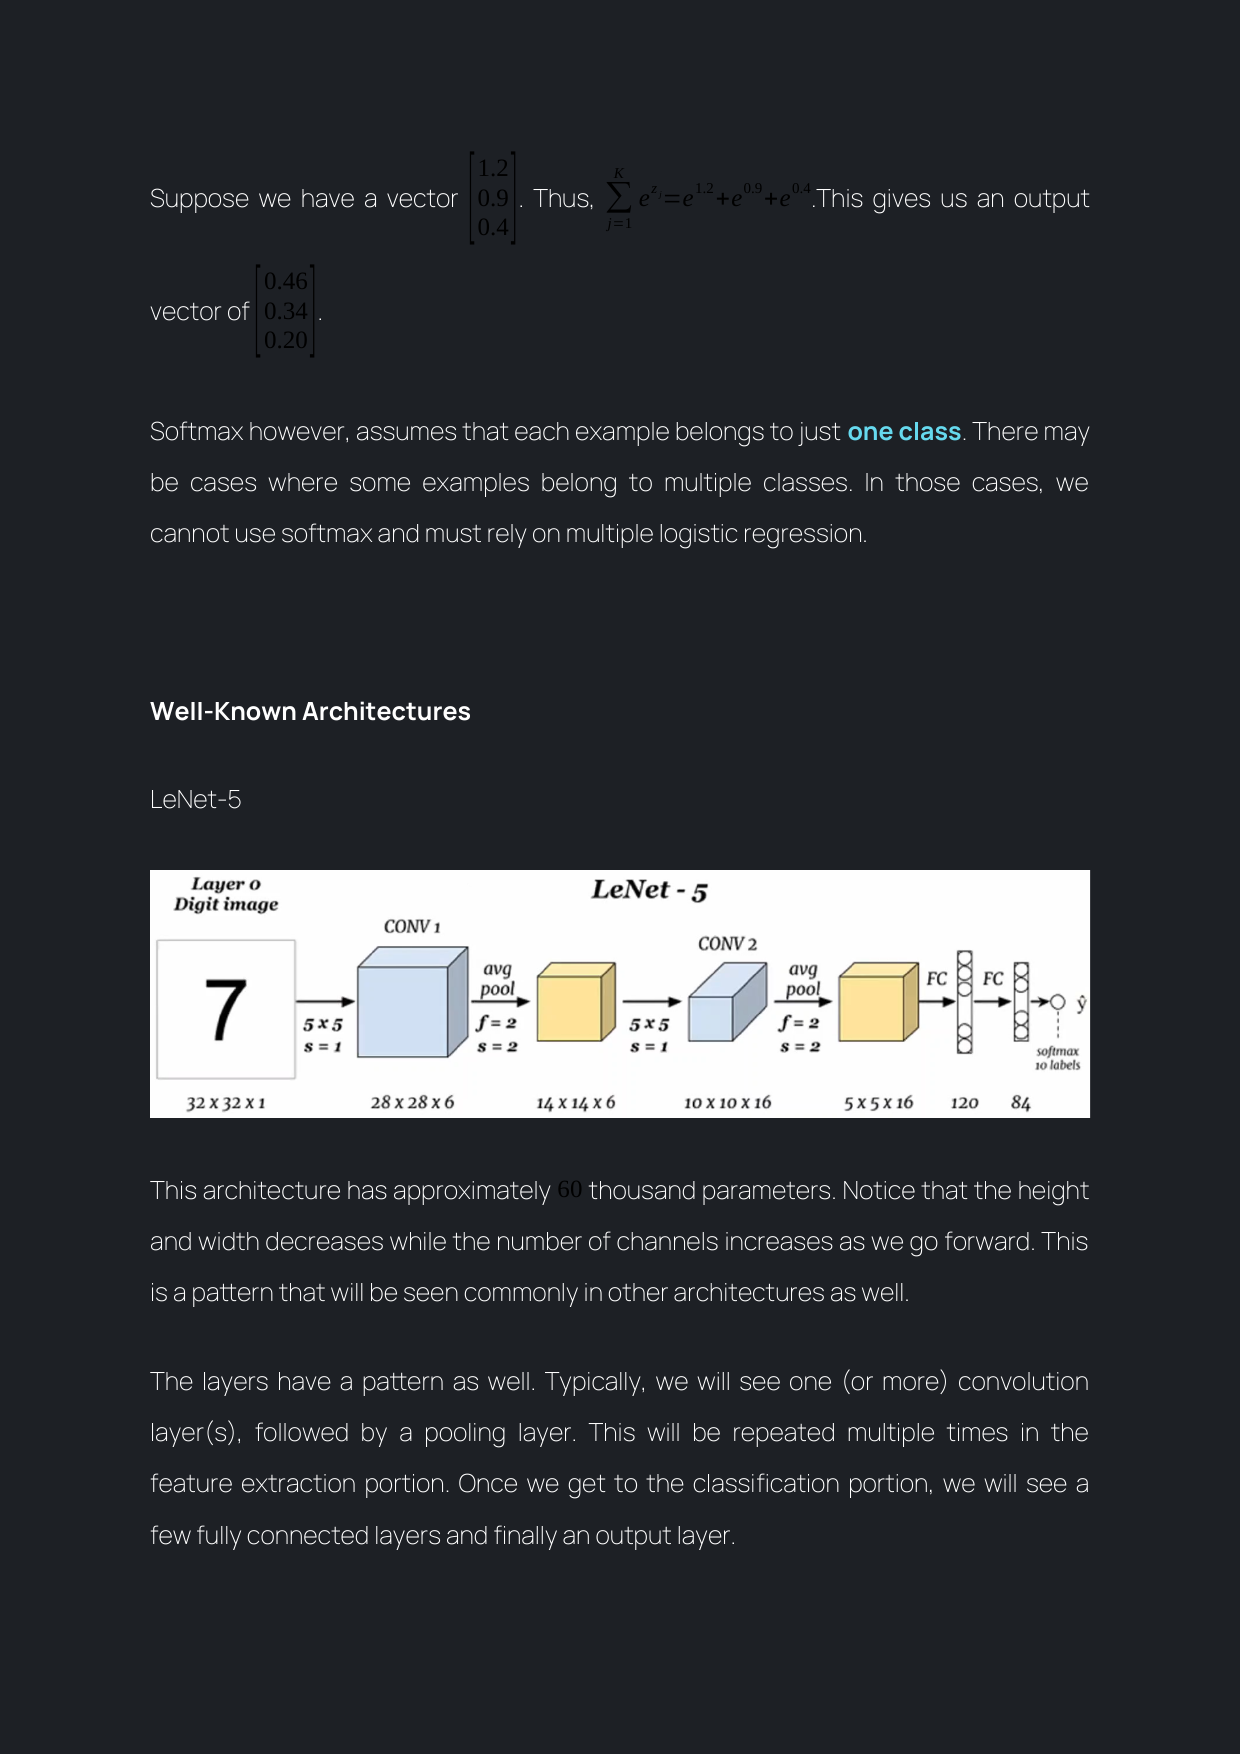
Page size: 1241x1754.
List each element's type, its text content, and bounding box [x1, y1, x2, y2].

text The layers have a pattern as well. Typically, we will see one (or more) convolution layer(s), followed by a pooling layer. This will be repeated multiple times in the feature extraction portion. Once we get to the classification portion, we will see a few fully connected layers and finally an output layer. [150, 1364, 1090, 1552]
text Suppose we have a vector . Thus, .This gives us an output vector of . [150, 150, 1090, 359]
text This architecture has approximately thousand parameters. Notice that the height and width decreases while the number of channels increases as we go forward. This is a pattern that will be seen commonly in other architectures as well. [150, 1172, 1090, 1309]
text Softmax however, assumes that each example belongs to just one class. There may be cases where some examples belong to multiple classes. In those cases, we cannot use softmax and must rely on multiple logistic regression. [150, 413, 1090, 550]
subtitle LeNet-5 [150, 782, 1090, 816]
picture [150, 870, 1091, 1118]
subtitle Well-Known Architectures [150, 693, 1090, 727]
